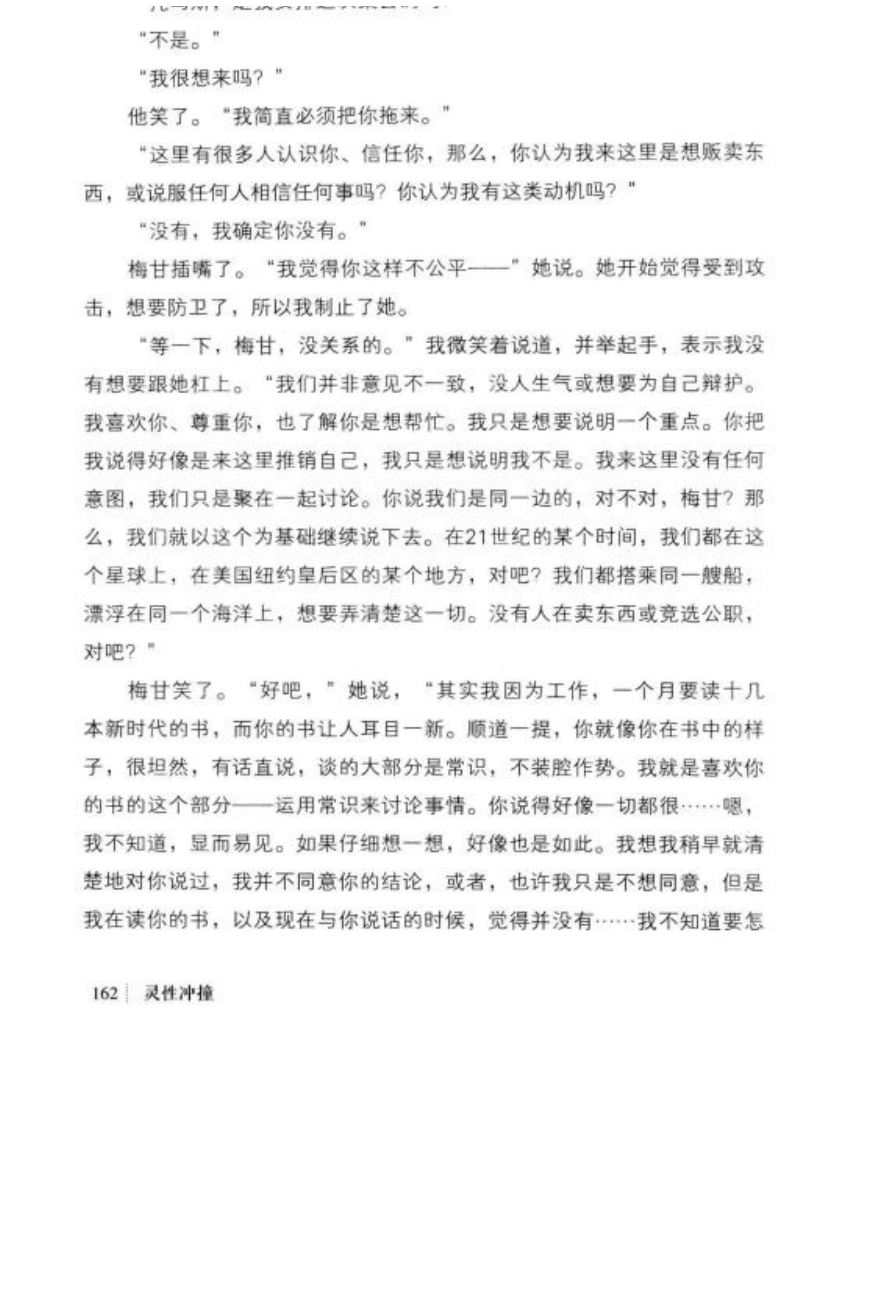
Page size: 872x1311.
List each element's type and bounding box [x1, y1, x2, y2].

picture [0, 6, 872, 1054]
